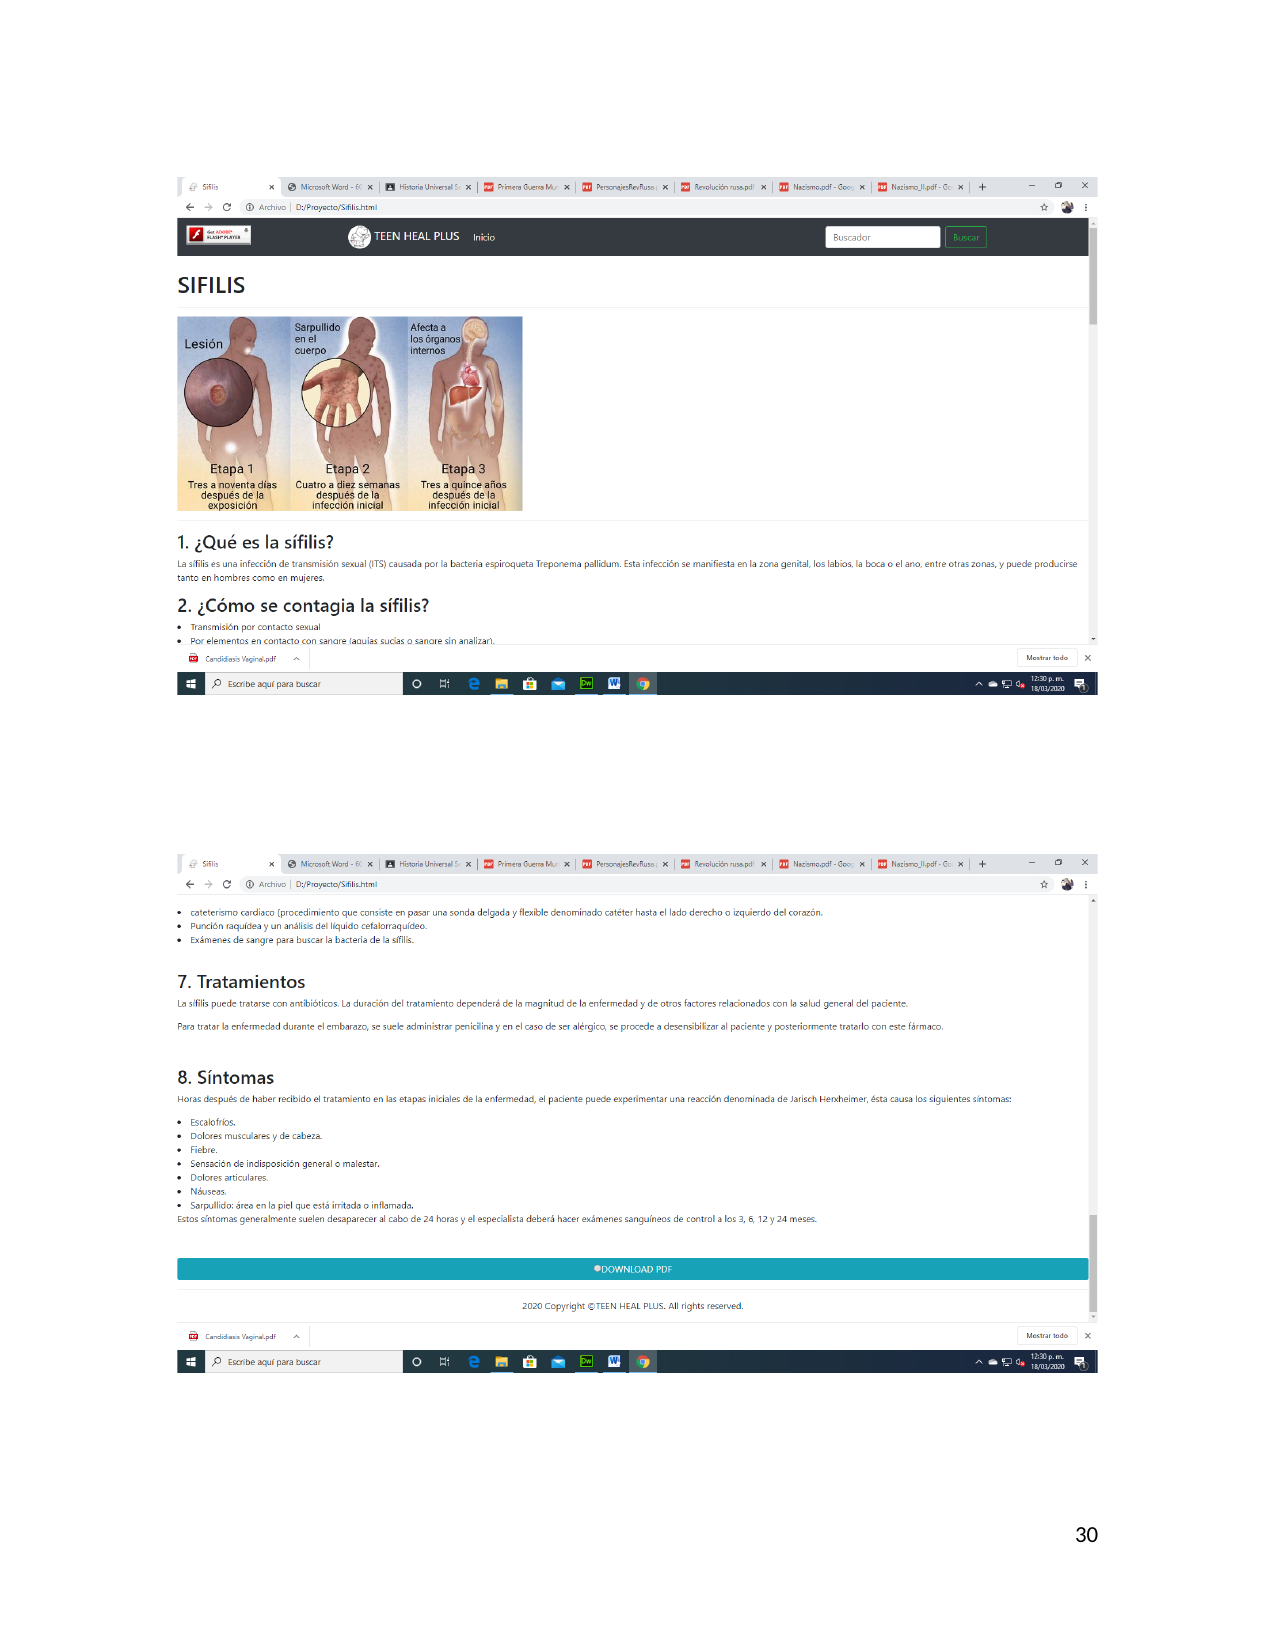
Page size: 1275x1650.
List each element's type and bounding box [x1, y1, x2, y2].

picture [177, 854, 1098, 1373]
picture [177, 177, 1098, 695]
